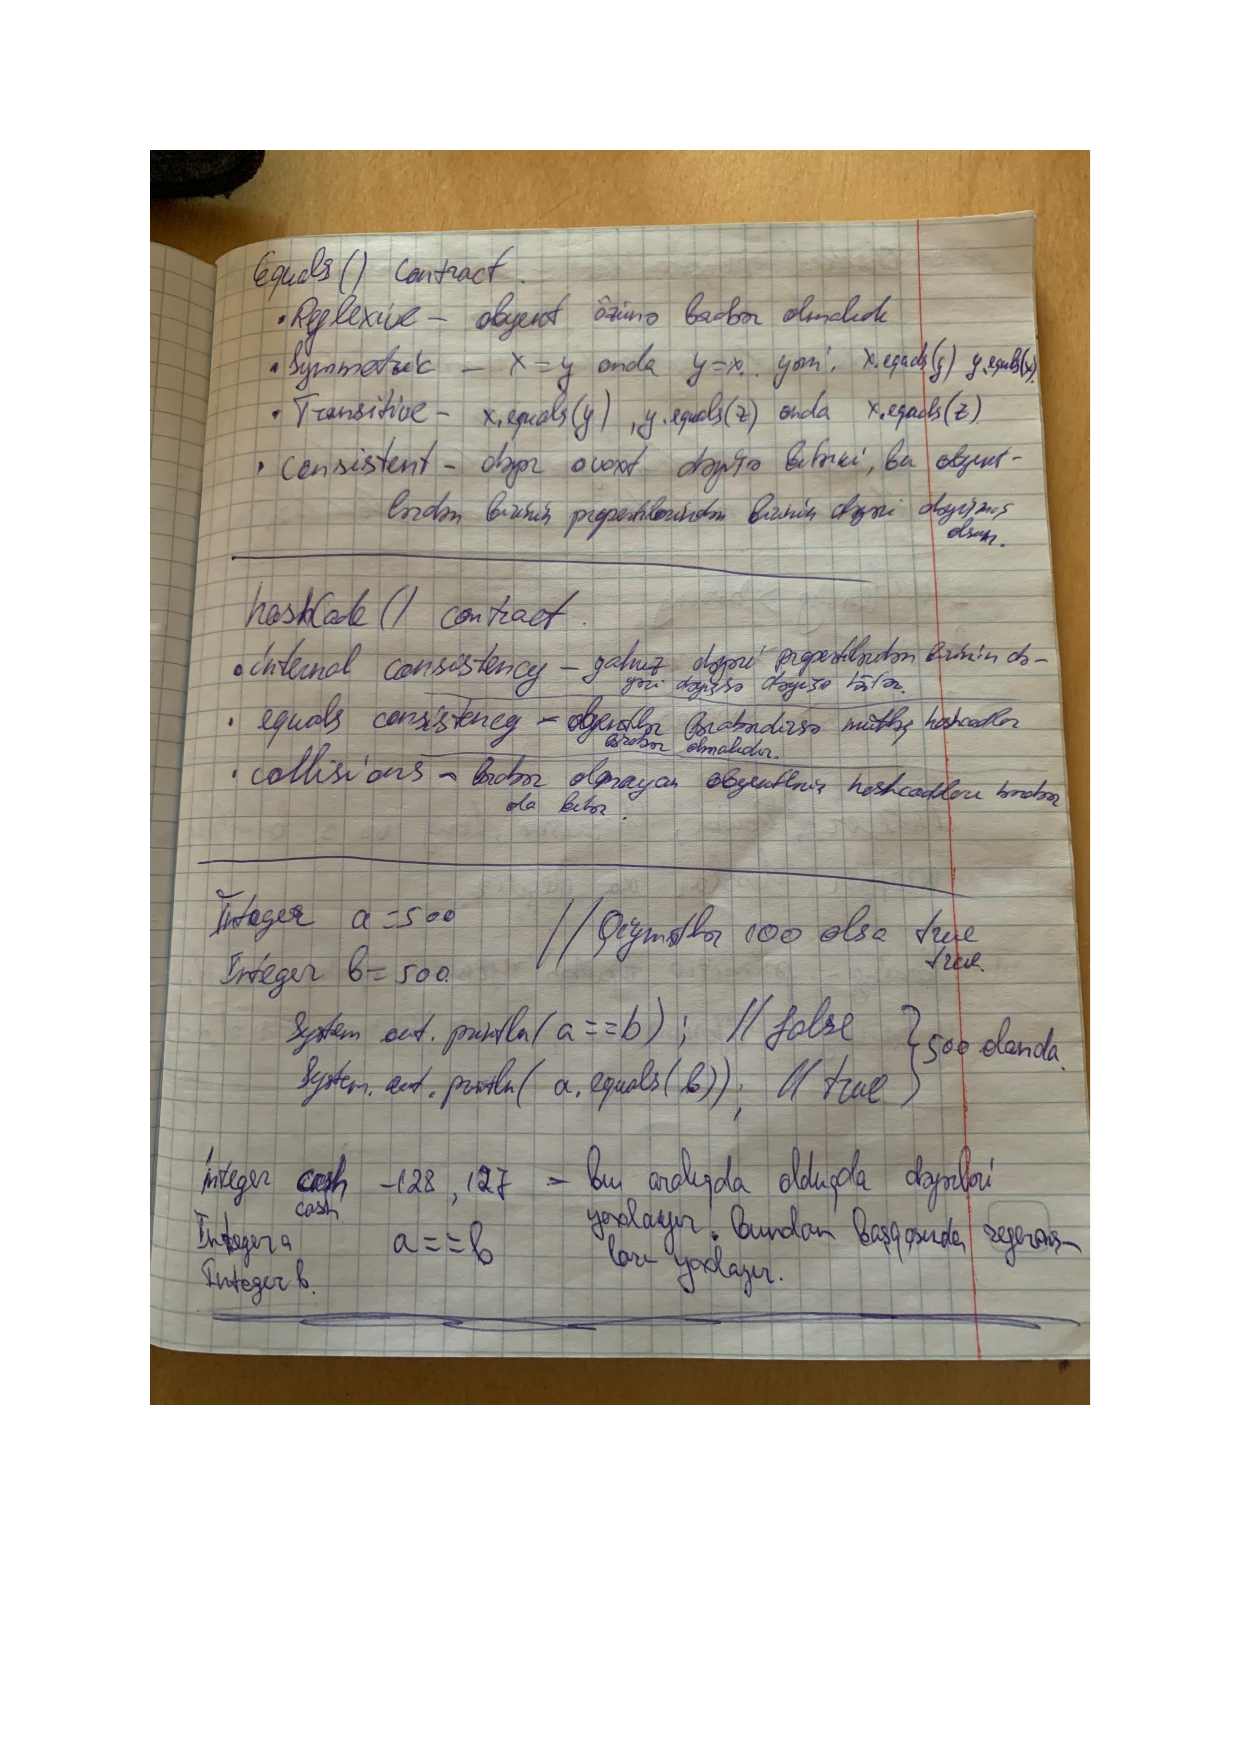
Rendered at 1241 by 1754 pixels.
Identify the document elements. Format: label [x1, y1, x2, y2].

picture [150, 150, 1091, 1405]
